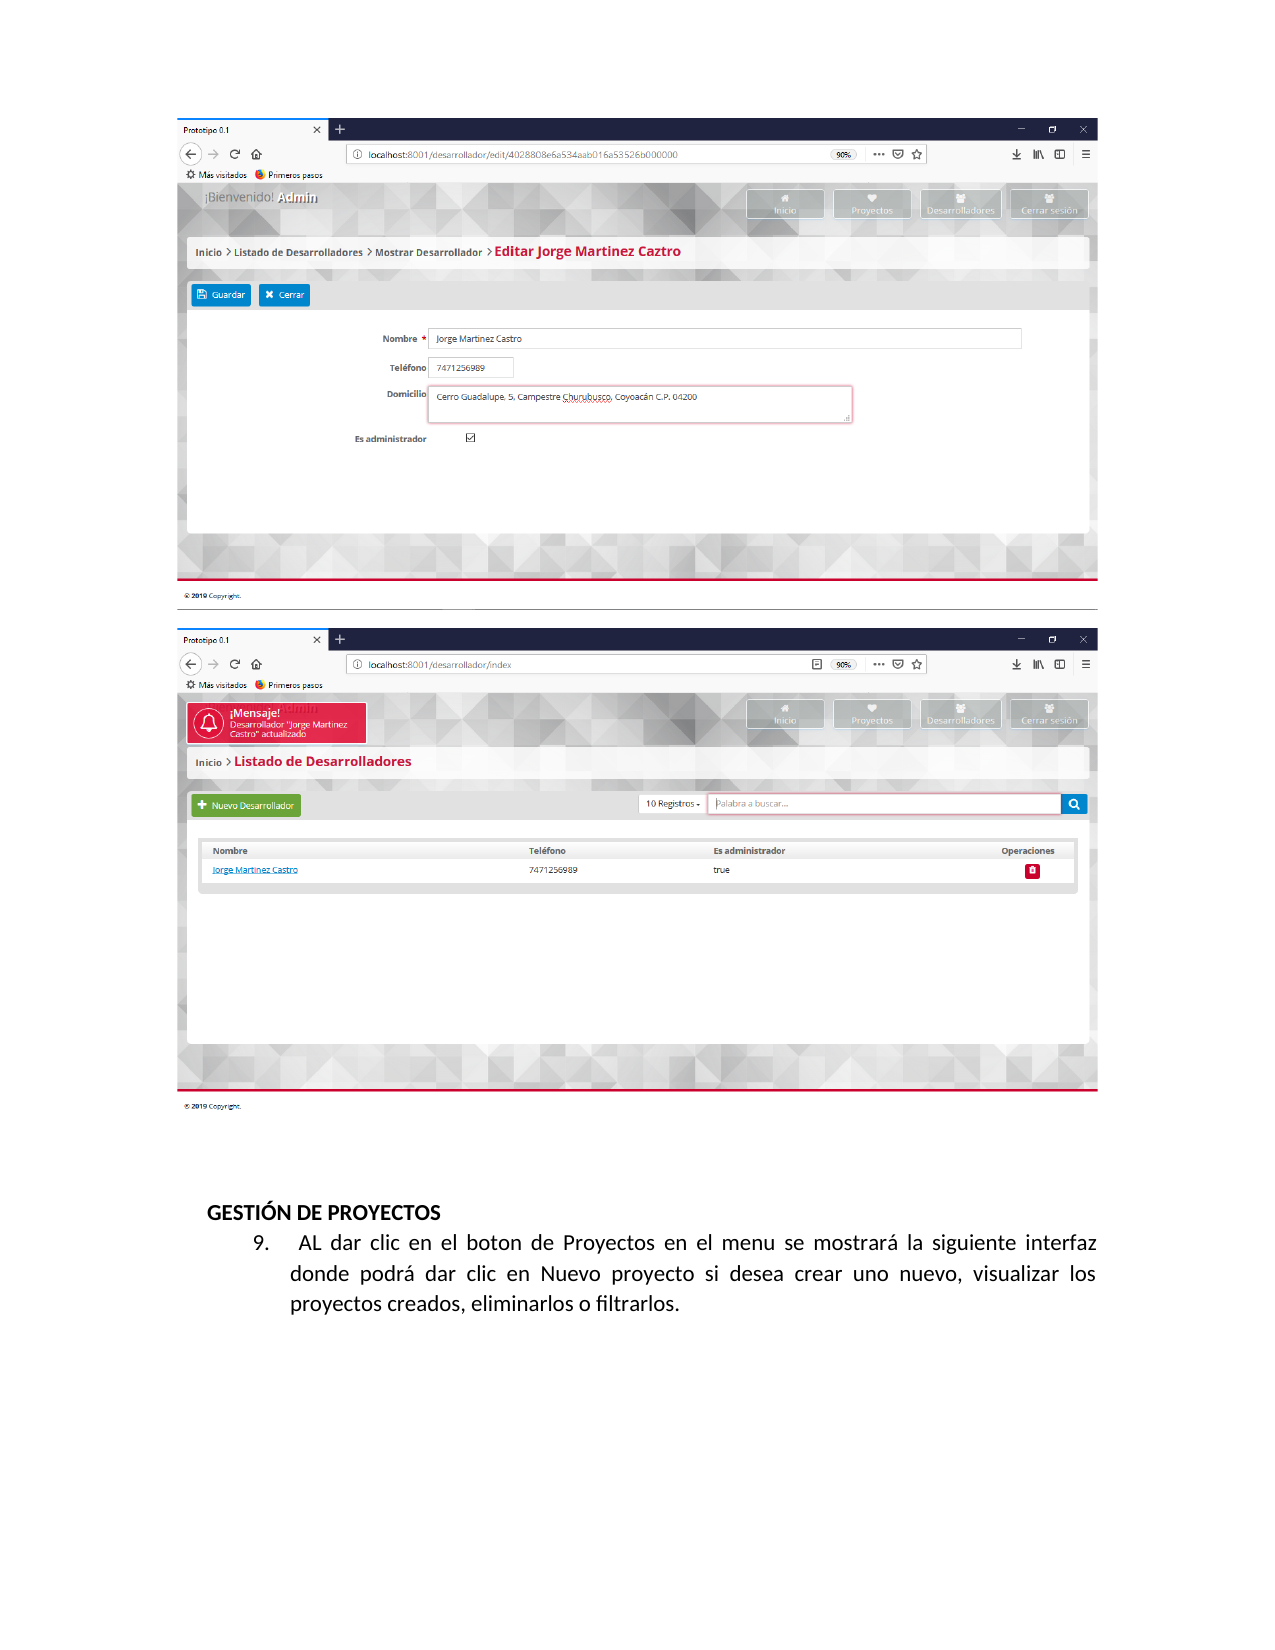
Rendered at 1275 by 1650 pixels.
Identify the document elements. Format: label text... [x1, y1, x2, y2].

list AL dar clic en el boton de Proyectos en el menu se mostrará la siguiente interfaz donde podrá dar clic en Nuevo proyecto si desea crear uno nuevo, visualizar los proyectos creados, eliminarlos o filtrarlos. [252, 1228, 1098, 1317]
picture [177, 628, 1098, 1119]
list GESTIÓN DE PROYECTOS [207, 1198, 1098, 1226]
picture [177, 118, 1098, 610]
